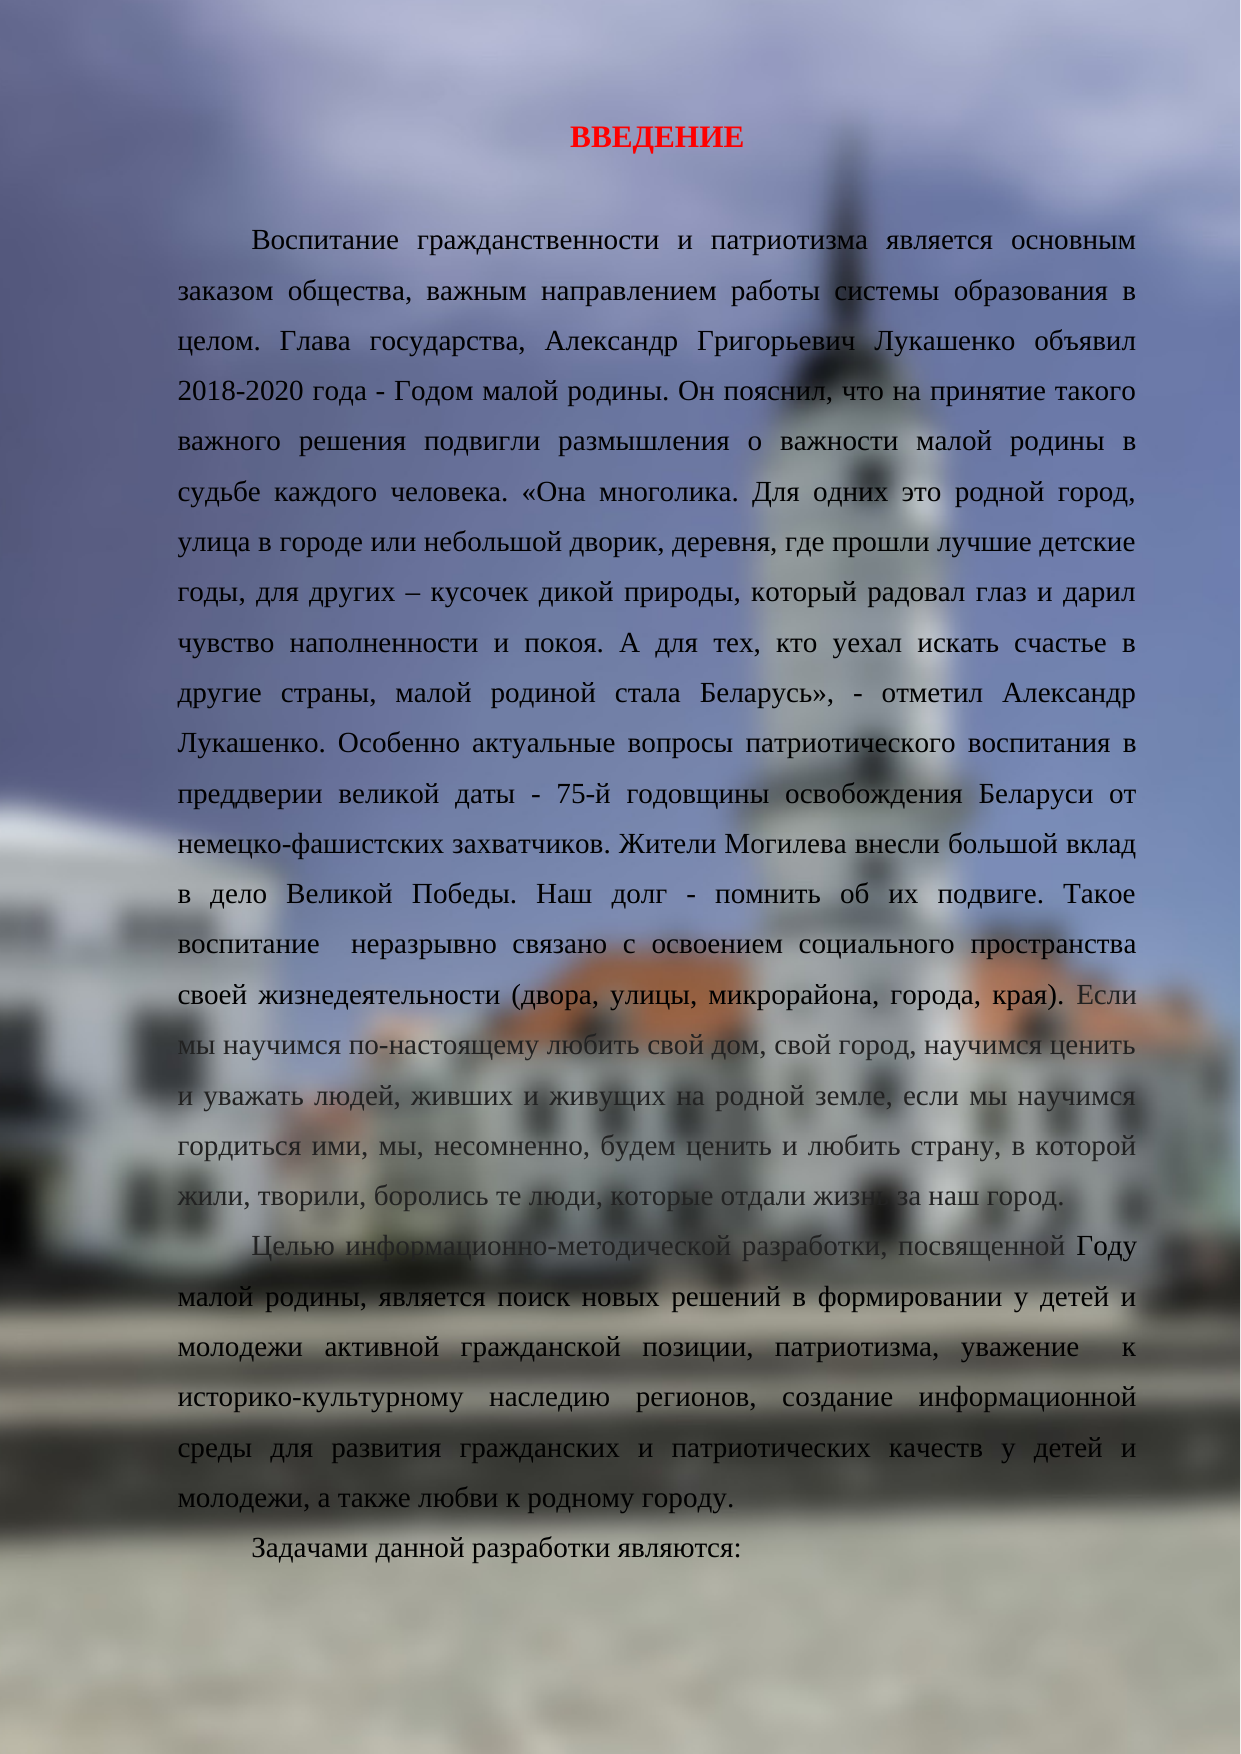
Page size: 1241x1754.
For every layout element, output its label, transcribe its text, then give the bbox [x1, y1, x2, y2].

picture [0, 0, 1241, 1754]
text Задачами данной разработки являются: [177, 1530, 1137, 1564]
text Воспитание гражданственности и патриотизма является основным заказом общества, важным направлением работы системы образования в целом. Глава государства, Александр Григорьевич Лукашенко объявил 2018-2020 года - Годом малой родины. Он пояснил, что на принятие такого важного решения подвигли размышления о важности малой родины в судьбе каждого человека. «Она многолика. Для одних это родной город, улица в городе или небольшой дворик, деревня, где прошли лучшие детские годы, для других – кусочек дикой природы, который радовал глаз и дарил чувство наполненности и покоя. А для тех, кто уехал искать счастье в другие страны, малой родиной стала Беларусь», - отметил Александр Лукашенко. Особенно актуальные вопросы патриотического воспитания в преддверии великой даты - 75-й годовщины освобождения Беларуси от немецко-фашистских захватчиков. Жители Могилева внесли большой вклад в дело Великой Победы. Наш долг - помнить об их подвиге. Такое воспитание неразрывно связано с освоением социального пространства своей жизнедеятельности (двора, улицы, микрорайона, города, края). Если мы научимся по-настоящему любить свой дом, свой город, научимся ценить и уважать людей, живших и живущих на родной земле, если мы научимся гордиться ими, мы, несомненно, будем ценить и любить страну, в которой жили, творили, боролись те люди, которые отдали жизнь за наш город. [177, 222, 1137, 1212]
text Целью информационно-методической разработки, посвященной Году малой родины, является поиск новых решений в формировании у детей и молодежи активной гражданской позиции, патриотизма, уважение к историко-культурному наследию регионов, создание информационной среды для развития гражданских и патриотических качеств у детей и молодежи, а также любви к родному городу. [177, 1228, 1137, 1514]
text ВВЕДЕНИЕ [177, 118, 1137, 154]
